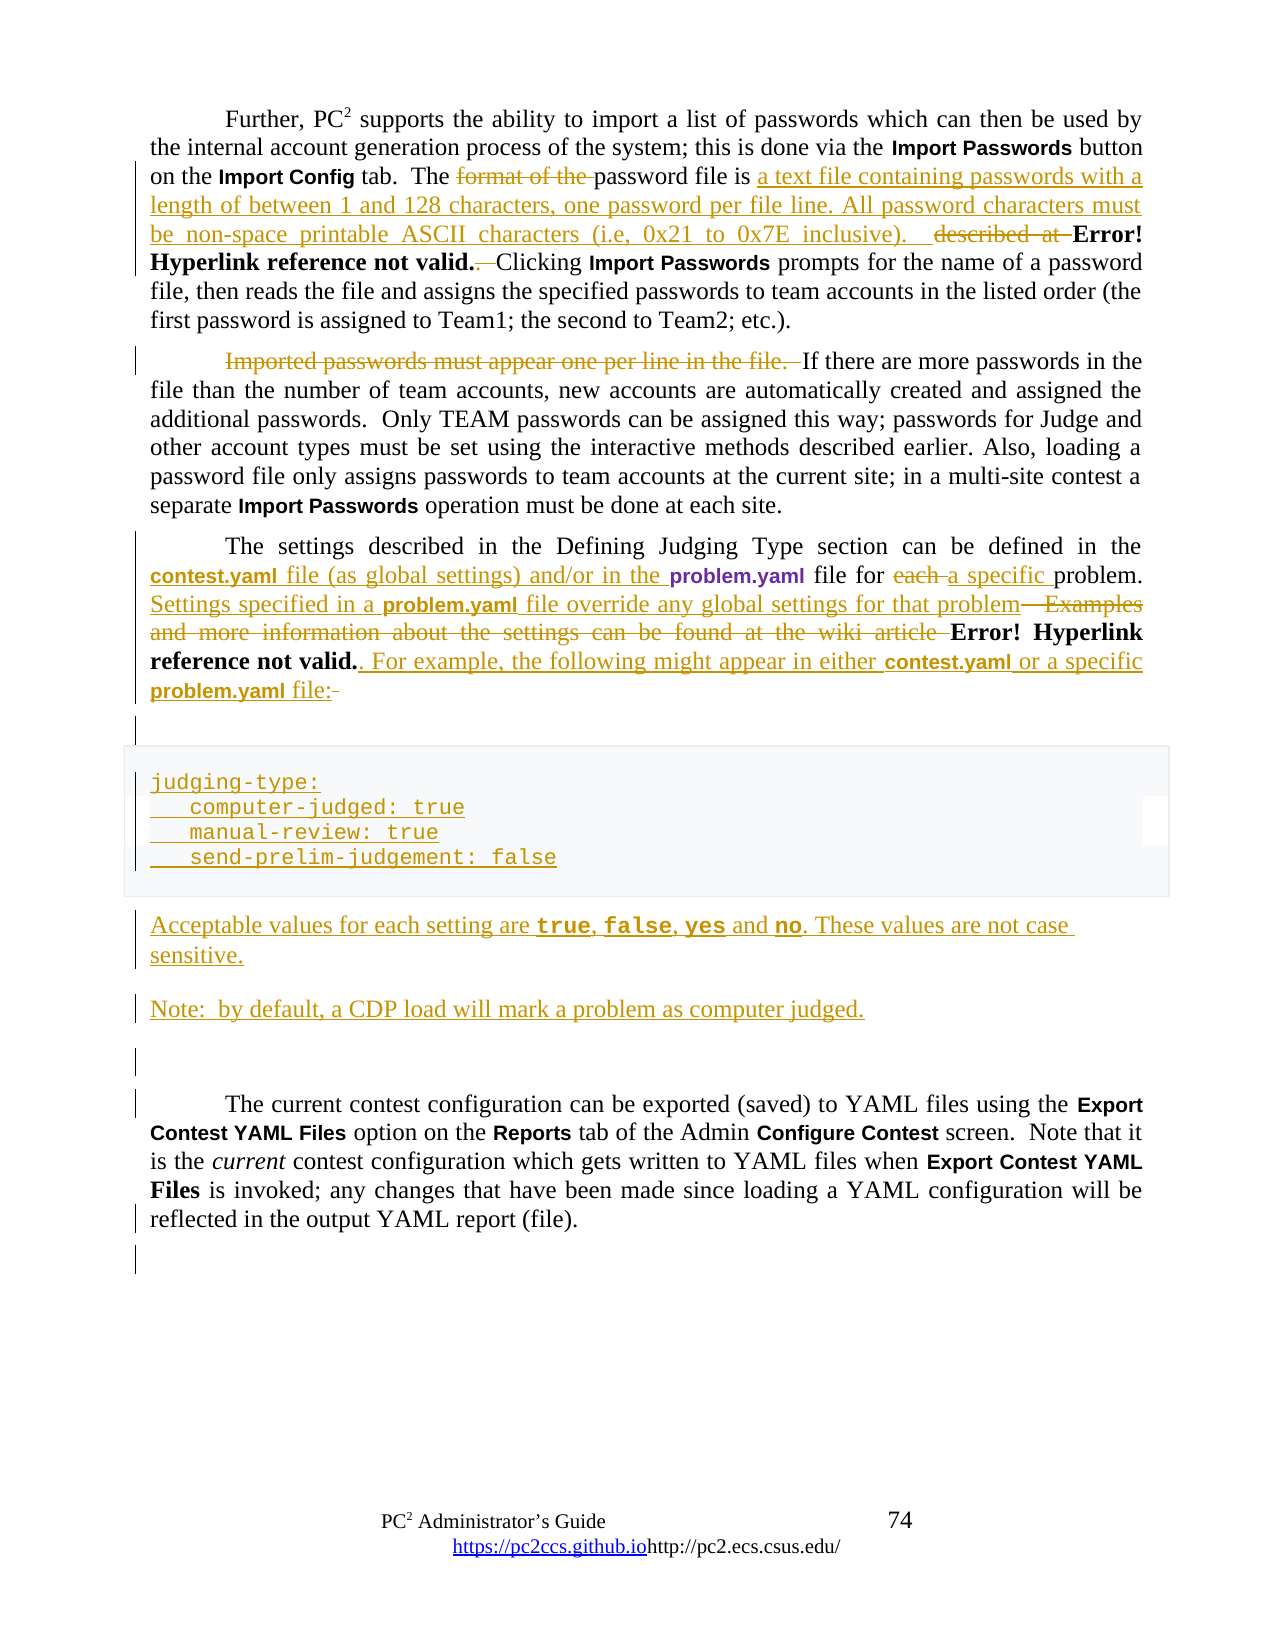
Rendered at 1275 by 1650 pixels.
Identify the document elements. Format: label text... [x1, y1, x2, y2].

text Further, PC2 supports the ability to import a list of passwords which can then be used by the internal account generation process of the system; this is done via the Import Passwords button on the Import Config tab. The password file is Error! Hyperlink reference not valid.Clicking Import Passwords prompts for the name of a password file, then reads the file and assigns the specified passwords to team accounts in the listed order (the first password is assigned to Team1; the second to Team2; etc.). [150, 104, 1143, 334]
text If there are more passwords in the file than the number of team accounts, new accounts are automatically created and assigned the additional passwords. Only TEAM passwords can be assigned this way; passwords for Judge and other account types must be set using the interactive methods described earlier. Also, loading a password file only assigns passwords to team accounts at the current site; in a multi-site contest a separate Import Passwords operation must be done at each site. [150, 346, 1143, 519]
text The current contest configuration can be exported (saved) to YAML files using the Export Contest YAML Files option on the Reports tab of the Admin Configure Contest screen. Note that it is the current contest configuration which gets written to YAML files when Export Contest YAML Files is invoked; any changes that have been made since loading a YAML configuration will be reflected in the output YAML report (file). [150, 1089, 1143, 1232]
text The settings described in the Defining Judging Type section can be defined in the problem.yaml file for problem. Error! Hyperlink reference not valid. [150, 531, 1143, 704]
